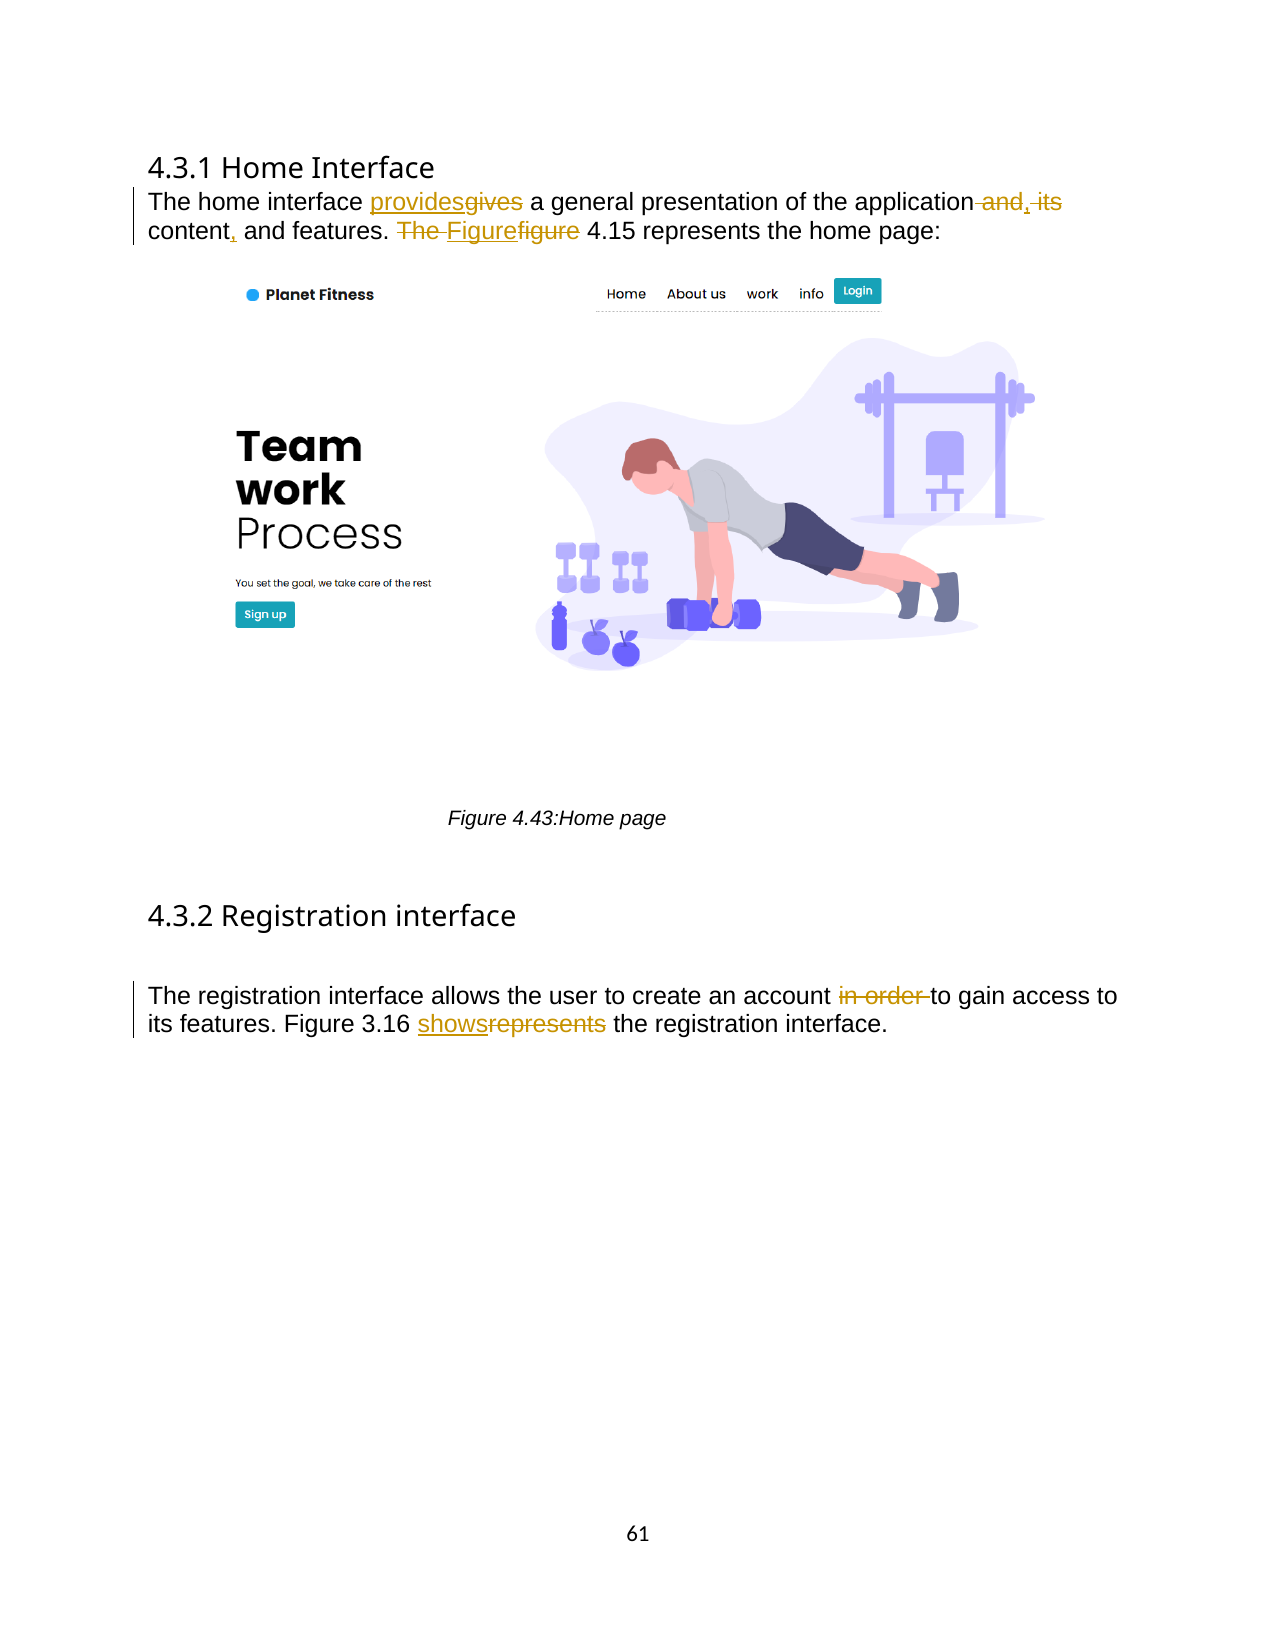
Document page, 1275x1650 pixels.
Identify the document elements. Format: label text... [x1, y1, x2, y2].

subtitle 4.3.2 Registration interface [148, 896, 1127, 935]
text The home interface a general presentation of the application content and features. 4.15 represents the home page: [148, 187, 1127, 245]
picture [147, 261, 1087, 790]
subtitle 4.3.1 Home Interface [148, 148, 1127, 187]
text The registration interface allows the user to create an account to gain access to its features. Figure 3.16 the registration interface. [148, 981, 1127, 1038]
